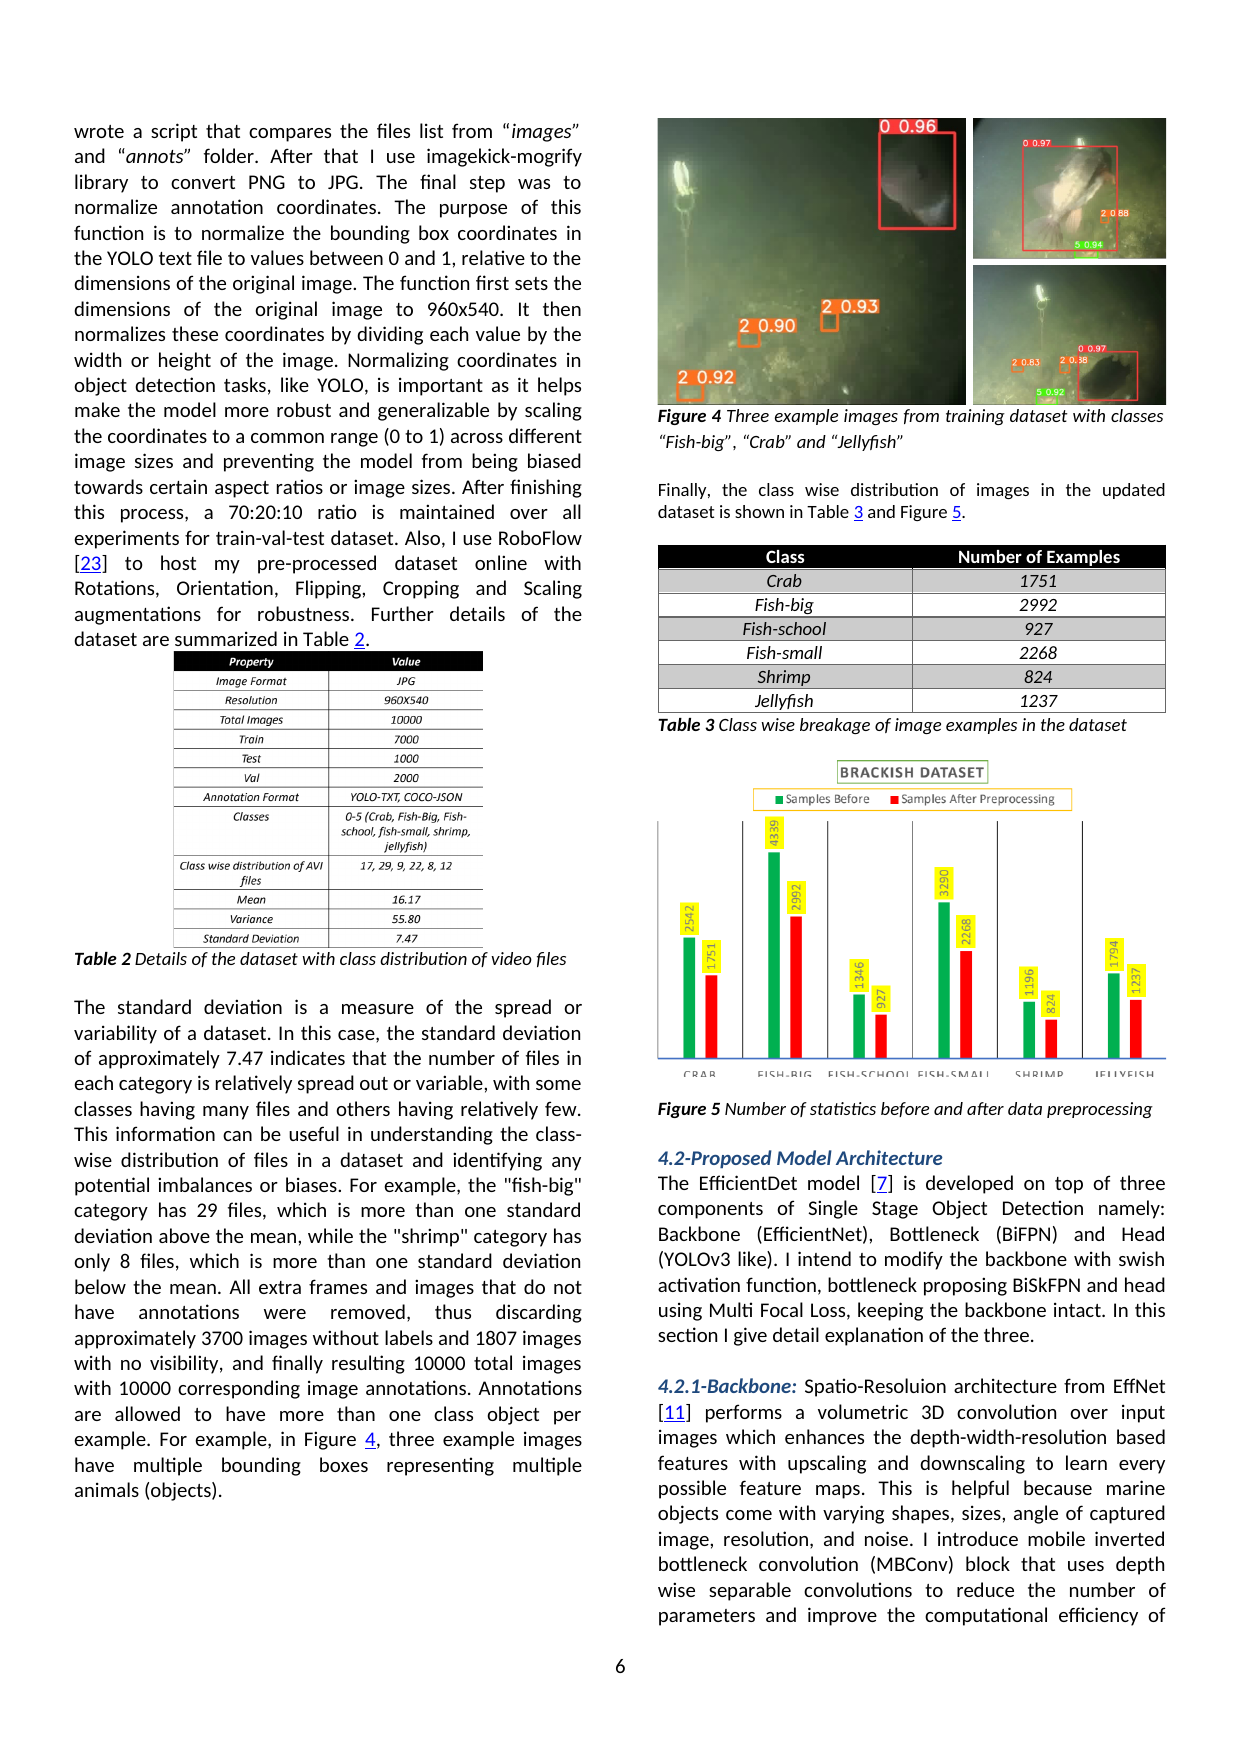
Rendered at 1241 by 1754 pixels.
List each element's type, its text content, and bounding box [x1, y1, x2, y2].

text Finally, the class wise distribution of images in the updated dataset is shown in Table 3 and Figure 5. [658, 478, 1166, 524]
text Table 2 Details of the dataset with class distribution of video files [74, 947, 583, 970]
text Figure 4 Three example images from training dataset with classes “Fish-big”, “Crab” and “Jellyfish” [658, 405, 1166, 453]
table_cell Fish-school [659, 618, 912, 640]
table_header Number of Examples [913, 546, 1165, 568]
text The standard deviation is a measure of the spread or variability of a dataset. In this case, the standard deviation of approximately 7.47 indicates that the number of files in each category is relatively spread out or variable, with some classes having many files and others having relatively few. This information can be useful in understanding the class-wise distribution of files in a dataset and identifying any potential imbalances or biases. For example, the "fish-big" category has 29 files, which is more than one standard deviation above the mean, while the "shrimp" category has only 8 files, which is more than one standard deviation below the mean. All extra frames and images that do not have annotations were removed, thus discarding approximately 3700 images without labels and 1807 images with no visibility, and finally resulting 10000 total images with 10000 corresponding image annotations. Annotations are allowed to have more than one class object per example. For example, in Figure 4, three example images have multiple bounding boxes representing multiple animals (objects). [74, 994, 583, 1503]
table_cell 1751 [913, 570, 1165, 592]
table_cell 927 [913, 618, 1165, 640]
text The EfficientDet model [7] is developed on top of three components of Single Stage Object Detection namely: Backbone (EfficientNet), Bottleneck (BiFPN) and Head (YOLOv3 like). I intend to modify the backbone with swish activation function, bottleneck proposing BiSkFPN and head using Multi Focal Loss, keeping the backbone intact. In this section I give detail explanation of the three. [658, 1170, 1166, 1348]
table_cell Fish-big [659, 594, 912, 616]
text 4.2-Proposed Model Architecture [658, 1145, 1166, 1170]
text Table 3 Class wise breakage of image examples in the dataset [658, 713, 1166, 736]
table_cell 2992 [913, 594, 1165, 616]
table_cell Crab [659, 570, 912, 592]
table_header Class [659, 546, 912, 568]
table_cell Shrimp [659, 665, 912, 688]
text Figure 5 Number of statistics before and after data preprocessing [658, 1098, 1166, 1121]
table_cell 1237 [913, 689, 1165, 712]
table_cell Jellyfish [659, 689, 912, 712]
table_cell 824 [913, 665, 1165, 688]
table_cell Fish-small [659, 641, 912, 664]
table_cell 2268 [913, 641, 1165, 664]
